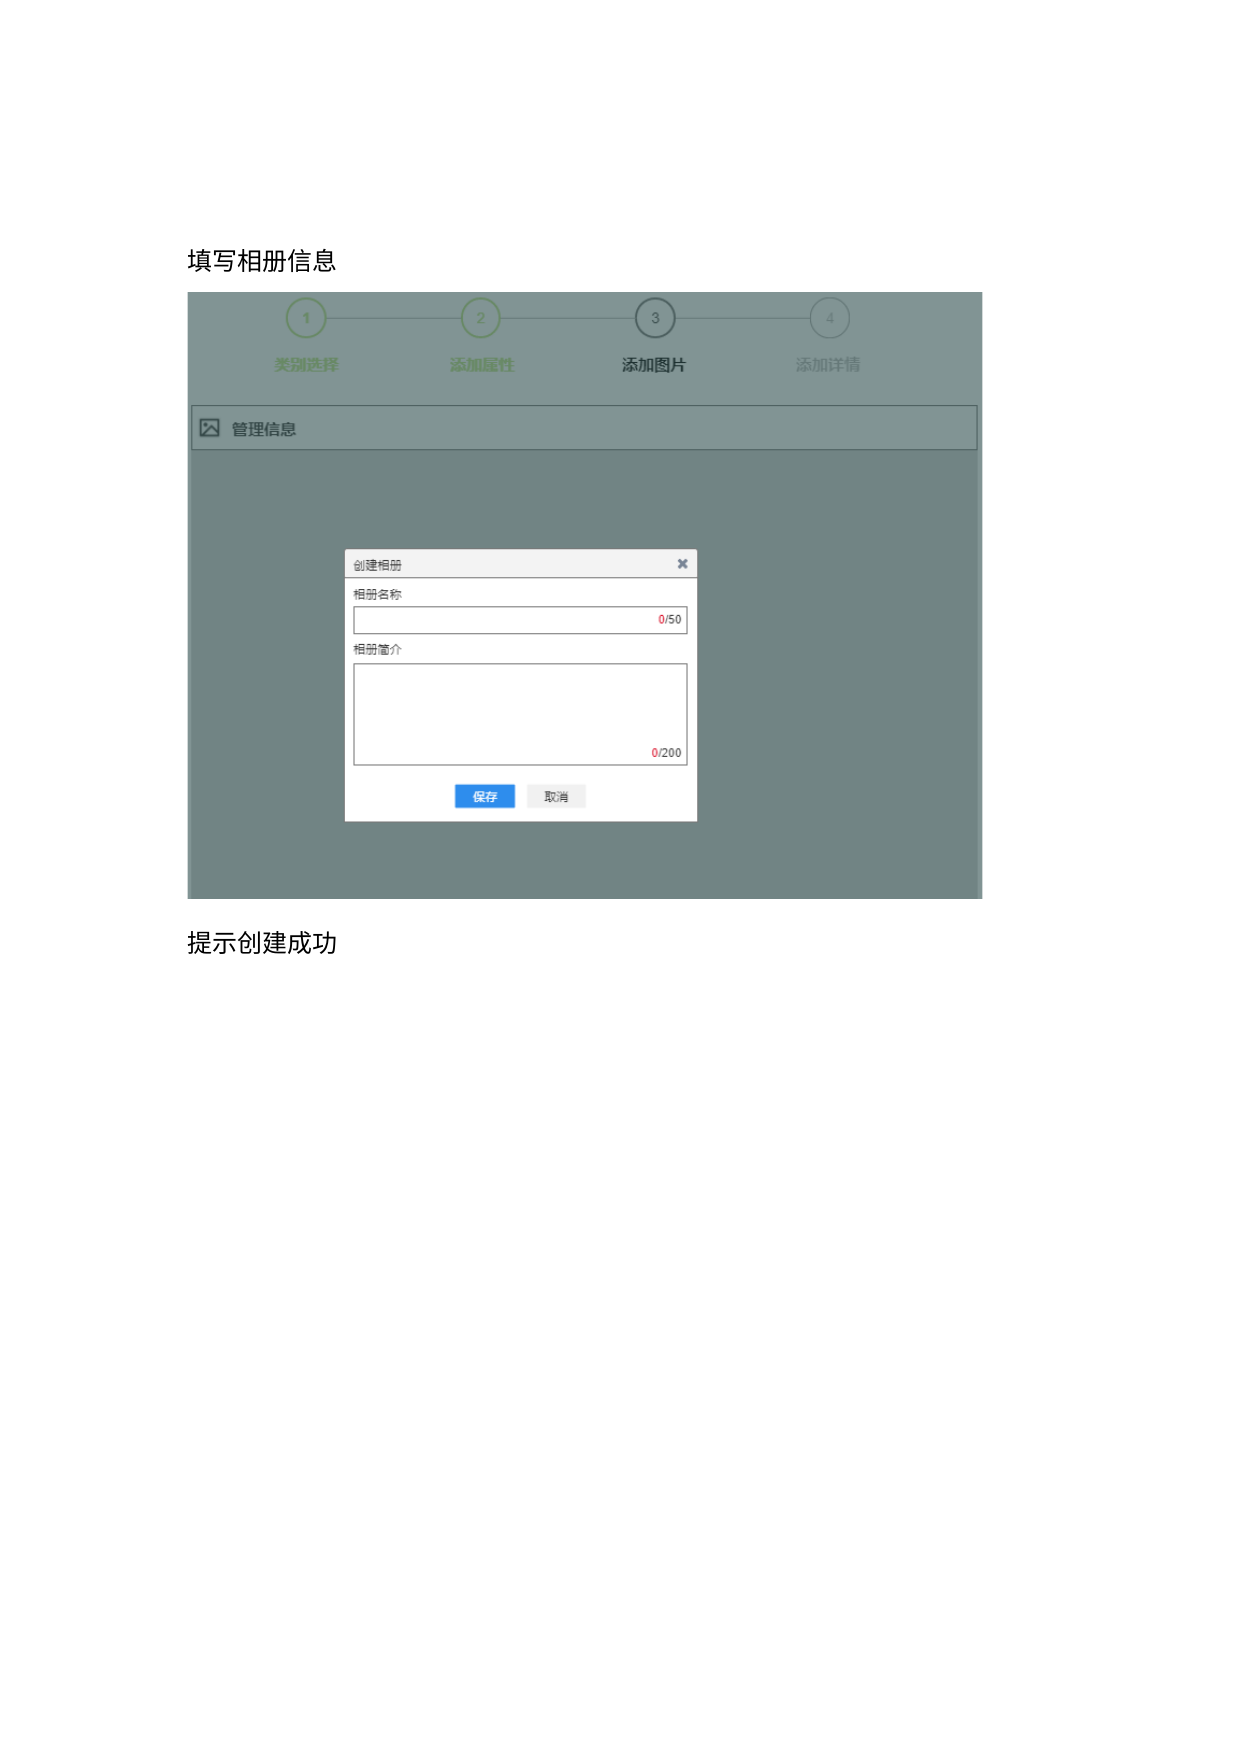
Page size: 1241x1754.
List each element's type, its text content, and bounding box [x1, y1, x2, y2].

text 填写相册信息 [187, 227, 1053, 292]
text 提示创建成功 [187, 909, 1053, 974]
picture [187, 292, 983, 899]
